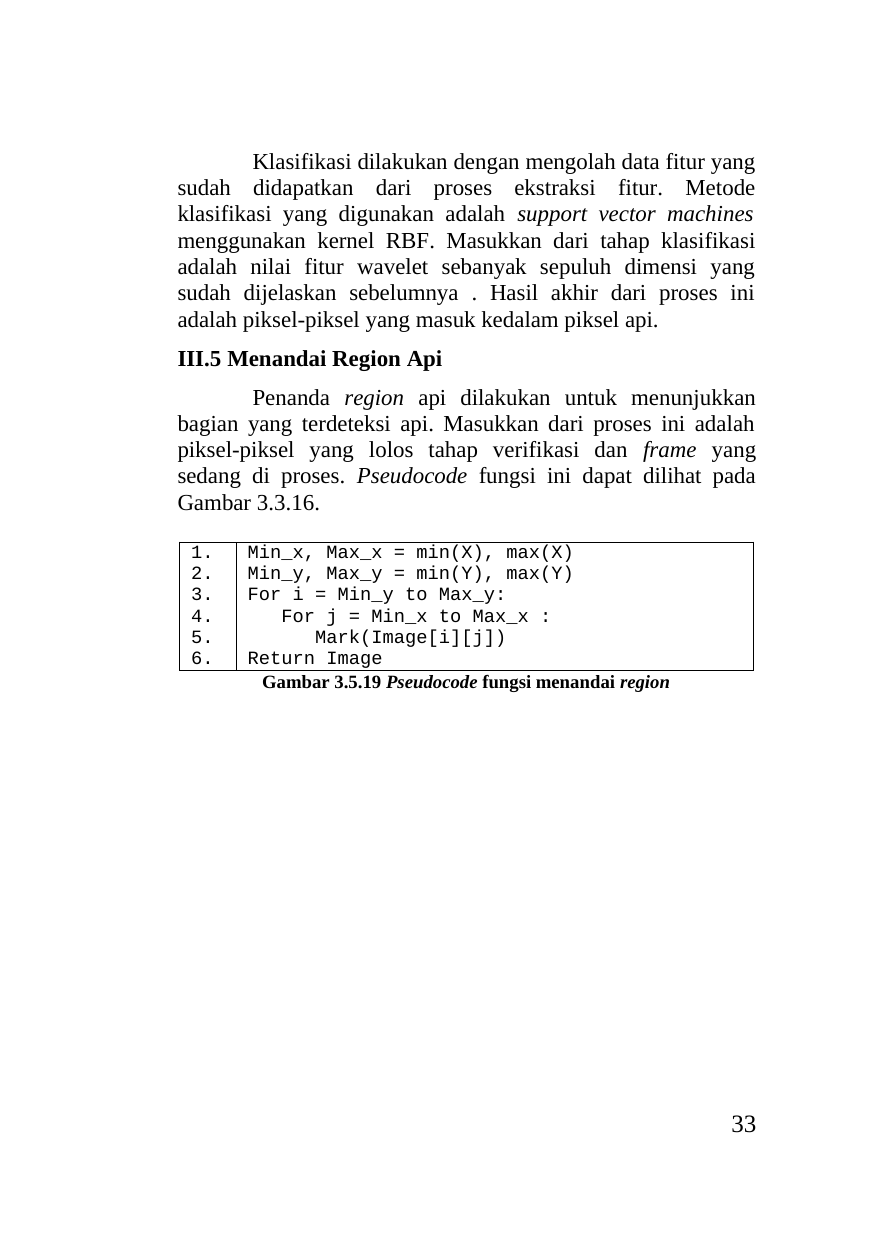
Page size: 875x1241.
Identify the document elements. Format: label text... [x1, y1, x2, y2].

subtitle Menandai Region Api [177, 345, 756, 371]
text Klasifikasi dilakukan dengan mengolah data fitur yang sudah didapatkan dari proses ekstraksi fitur. Metode klasifikasi yang digunakan adalah support vector machines menggunakan kernel RBF. Masukkan dari tahap klasifikasi adalah nilai fitur wavelet sebanyak sepuluh dimensi yang sudah dijelaskan sebelumnya . Hasil akhir dari proses ini adalah piksel-piksel yang masuk kedalam piksel api. [177, 148, 756, 332]
table_header Min_x, Max_x = min(X), max(X) Min_y, Max_y = min(Y), max(Y) For i = Min_y to Max_y: For j = Min_x to Max_x : Mark(Image[i][j]) Return Image [237, 543, 753, 670]
table_header 1. 2. 3. 4. 5. 6. [180, 543, 236, 670]
